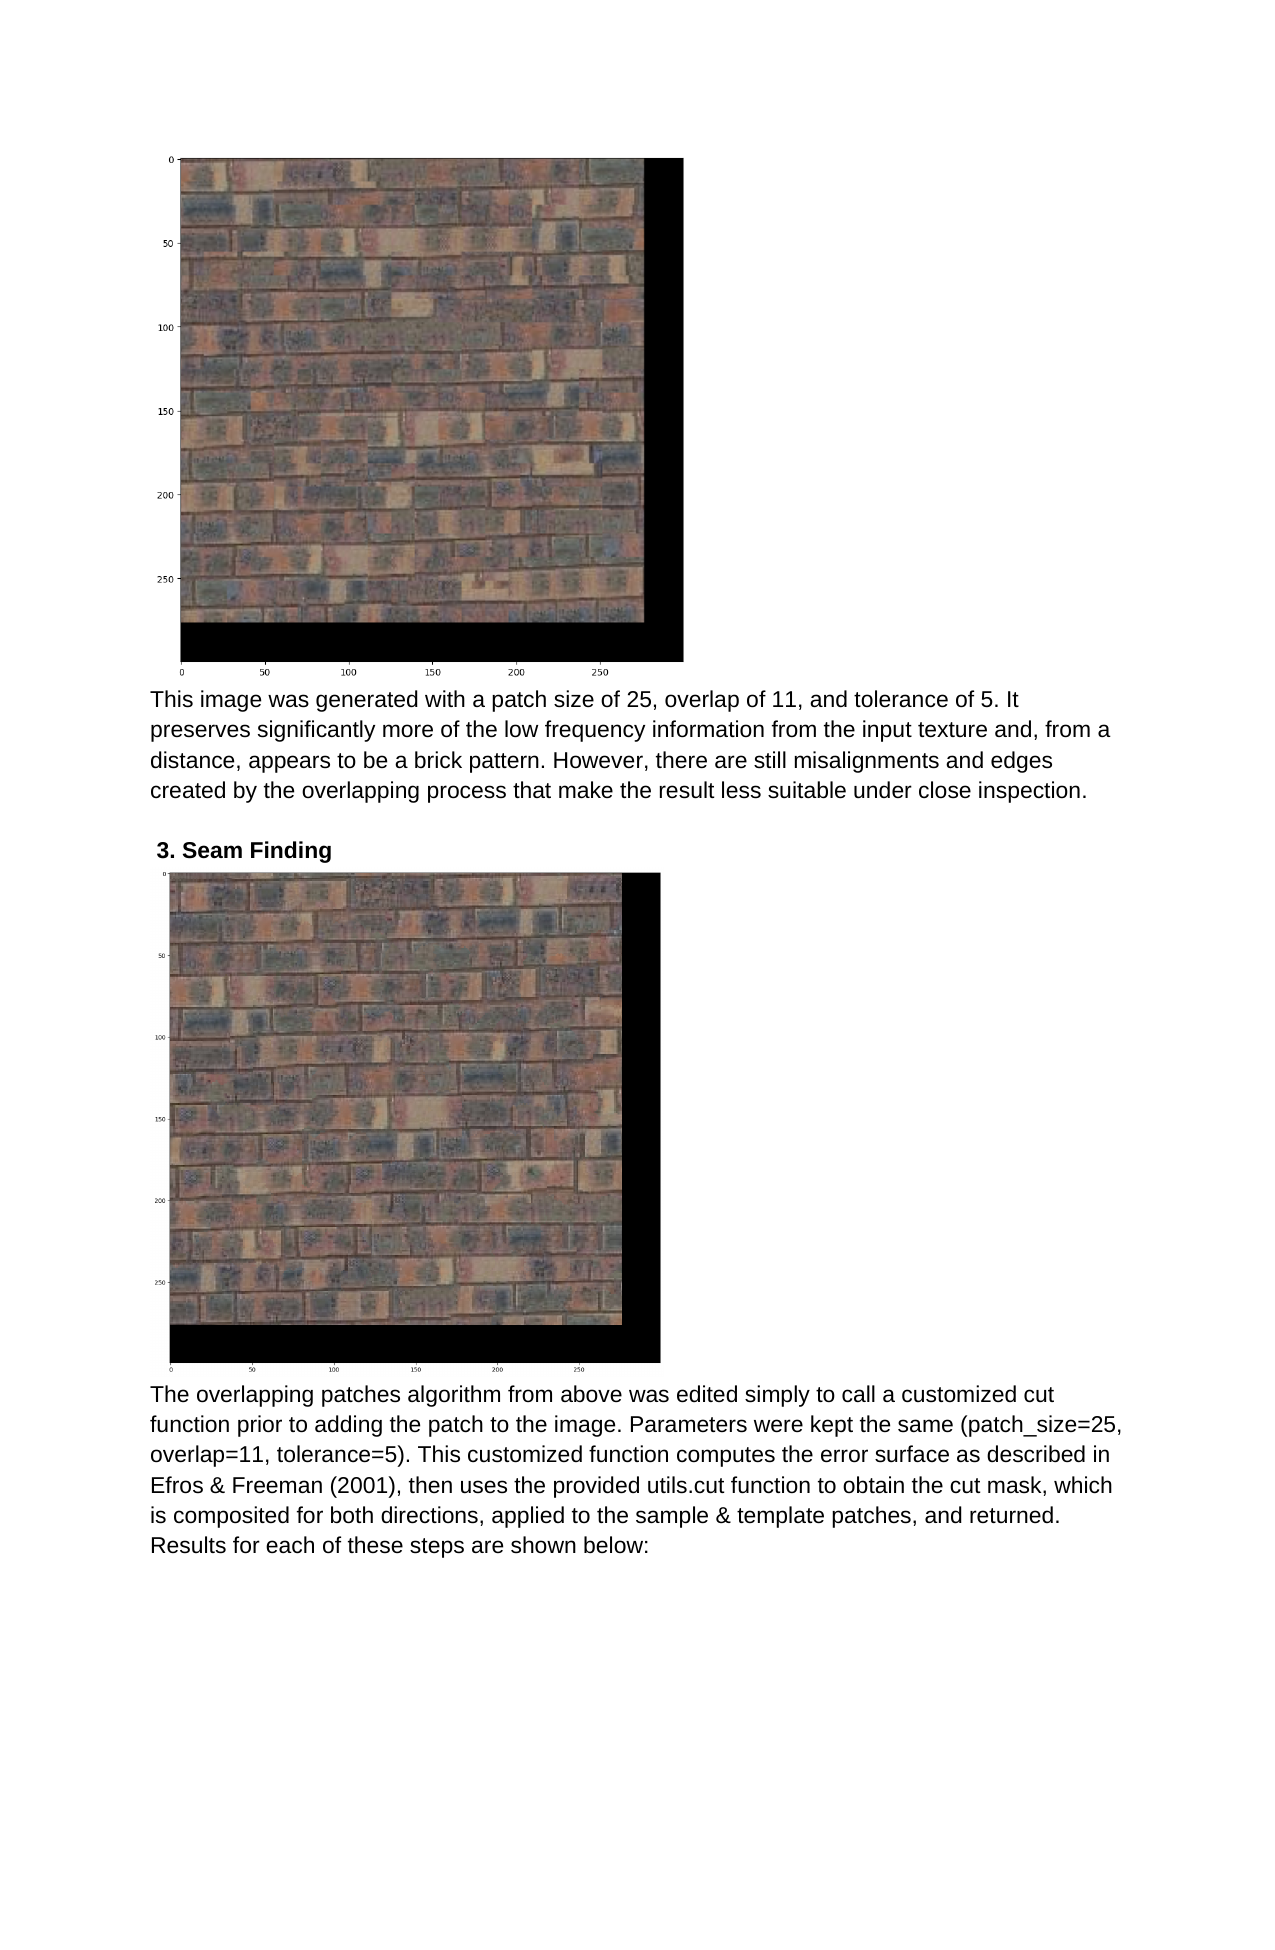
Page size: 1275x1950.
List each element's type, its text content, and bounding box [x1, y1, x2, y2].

text This image was generated with a patch size of 25, overlap of 11, and tolerance of 5. It preserves significantly more of the low frequency information from the input texture and, from a distance, appears to be a brick pattern. However, there are still misalignments and edges created by the overlapping process that make the result less suitable under close inspection. [150, 686, 1125, 803]
picture [150, 867, 664, 1377]
text The overlapping patches algorithm from above was edited simply to call a customized cut function prior to adding the patch to the image. Parameters were kept the same (patch_size=25, overlap=11, tolerance=5). This customized function computes the error surface as described in Efros & Freeman (2001), then uses the provided utils.cut function to obtain the cut mask, which is composited for both directions, applied to the sample & template patches, and returned. Results for each of these steps are shown below: [150, 1381, 1125, 1558]
text 3. Seam Finding [150, 837, 1125, 863]
picture [150, 150, 689, 683]
